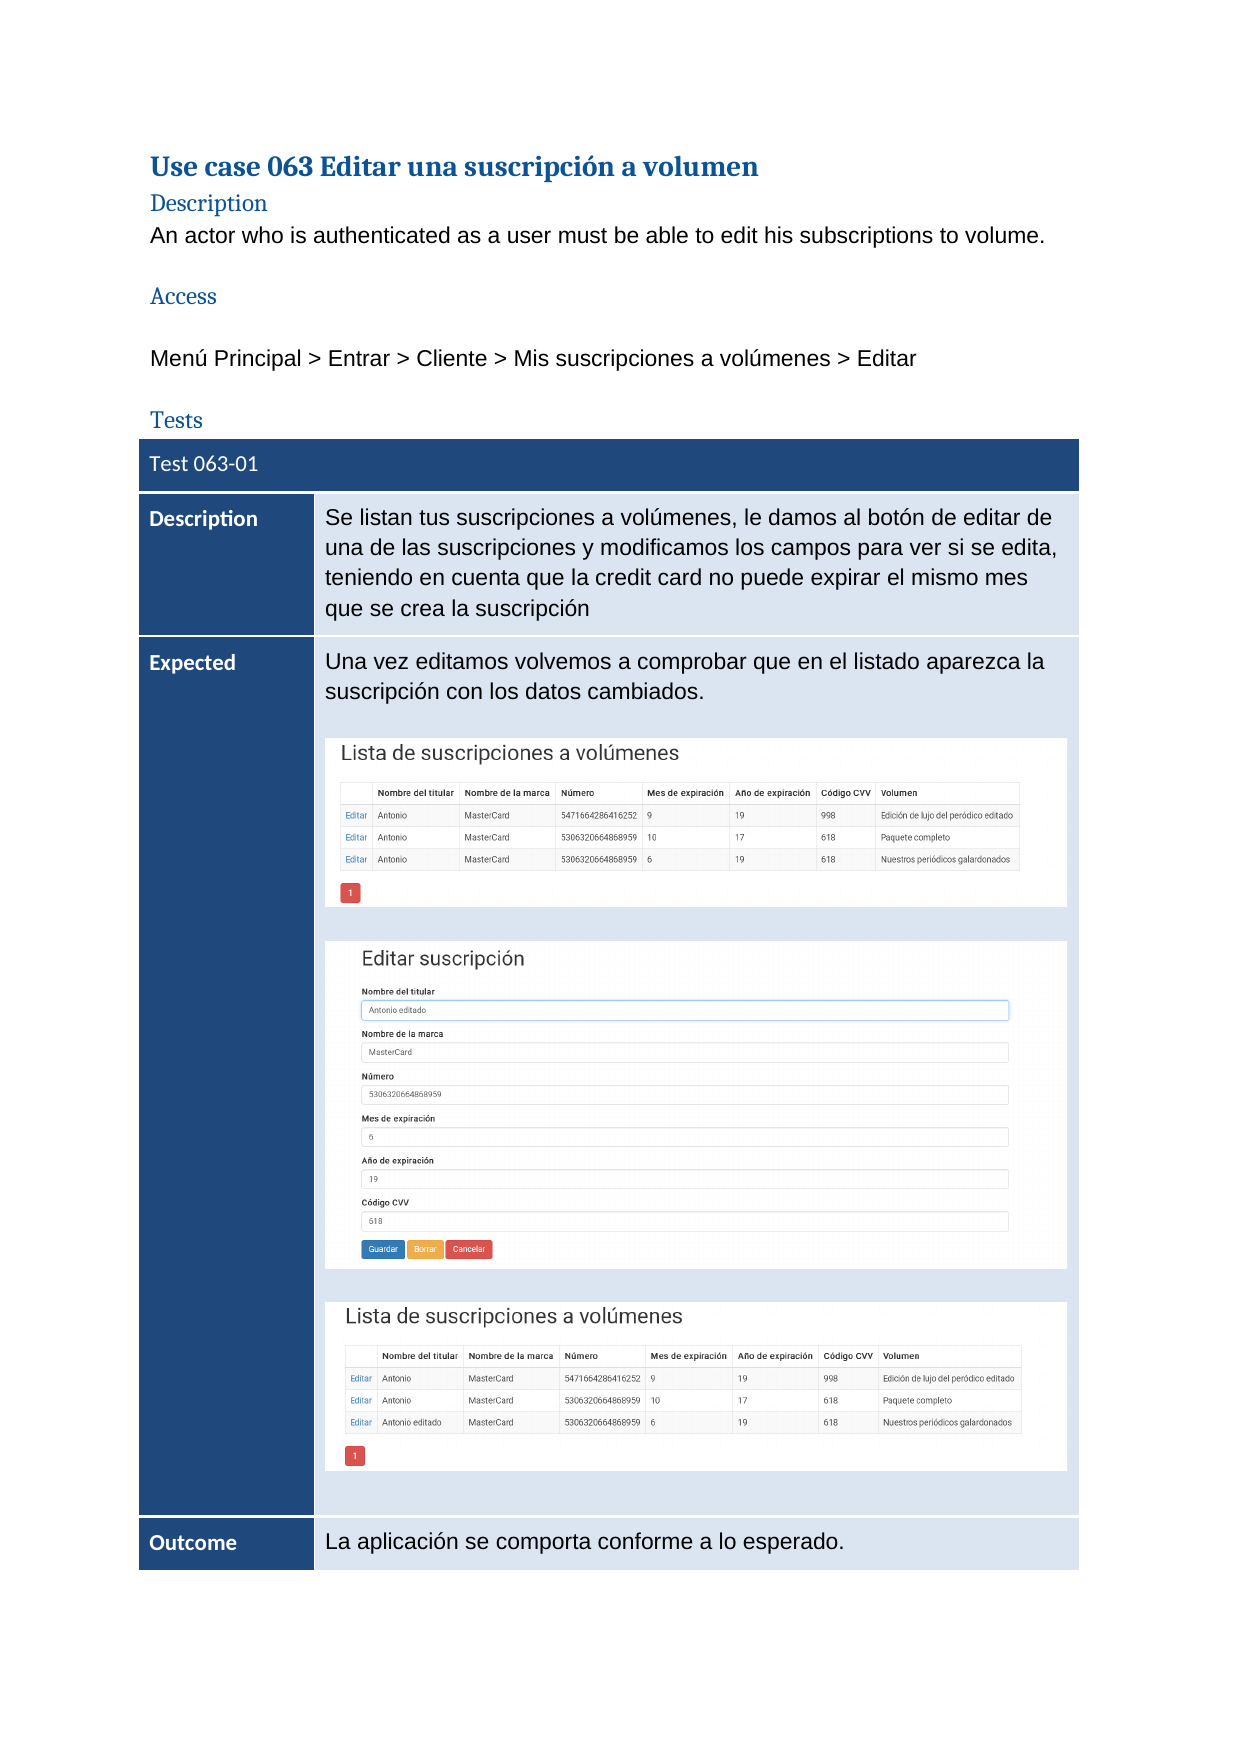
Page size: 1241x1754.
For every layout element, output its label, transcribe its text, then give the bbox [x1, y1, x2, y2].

text An actor who is authenticated as a user must be able to edit his subscriptions to volume. [150, 222, 1090, 248]
picture [325, 1302, 1068, 1471]
text Tests [150, 406, 1090, 434]
table_cell Description [139, 494, 314, 635]
table_cell La aplicación se comporta conforme a lo esperado. [315, 1518, 1079, 1570]
table_header Test 063-01 [139, 439, 1079, 491]
text Use case 063 Editar una suscripción a volumen [150, 150, 1090, 183]
picture [325, 941, 1068, 1269]
text Menú Principal > Entrar > Cliente > Mis suscripciones a volúmenes > Editar [150, 345, 1090, 372]
text Access [150, 282, 1090, 311]
text Description [150, 188, 1090, 217]
picture [325, 738, 1068, 907]
table_cell Expected [139, 637, 314, 1515]
table_cell Una vez editamos volvemos a comprobar que en el listado aparezca la suscripción con los datos cambiados. [315, 637, 1079, 1515]
table_cell Se listan tus suscripciones a volúmenes, le damos al botón de editar de una de las suscripciones y modificamos los campos para ver si se edita, teniendo en cuenta que la credit card no puede expirar el mismo mes que se crea la suscripción [315, 494, 1079, 635]
table_cell Outcome [139, 1518, 314, 1570]
